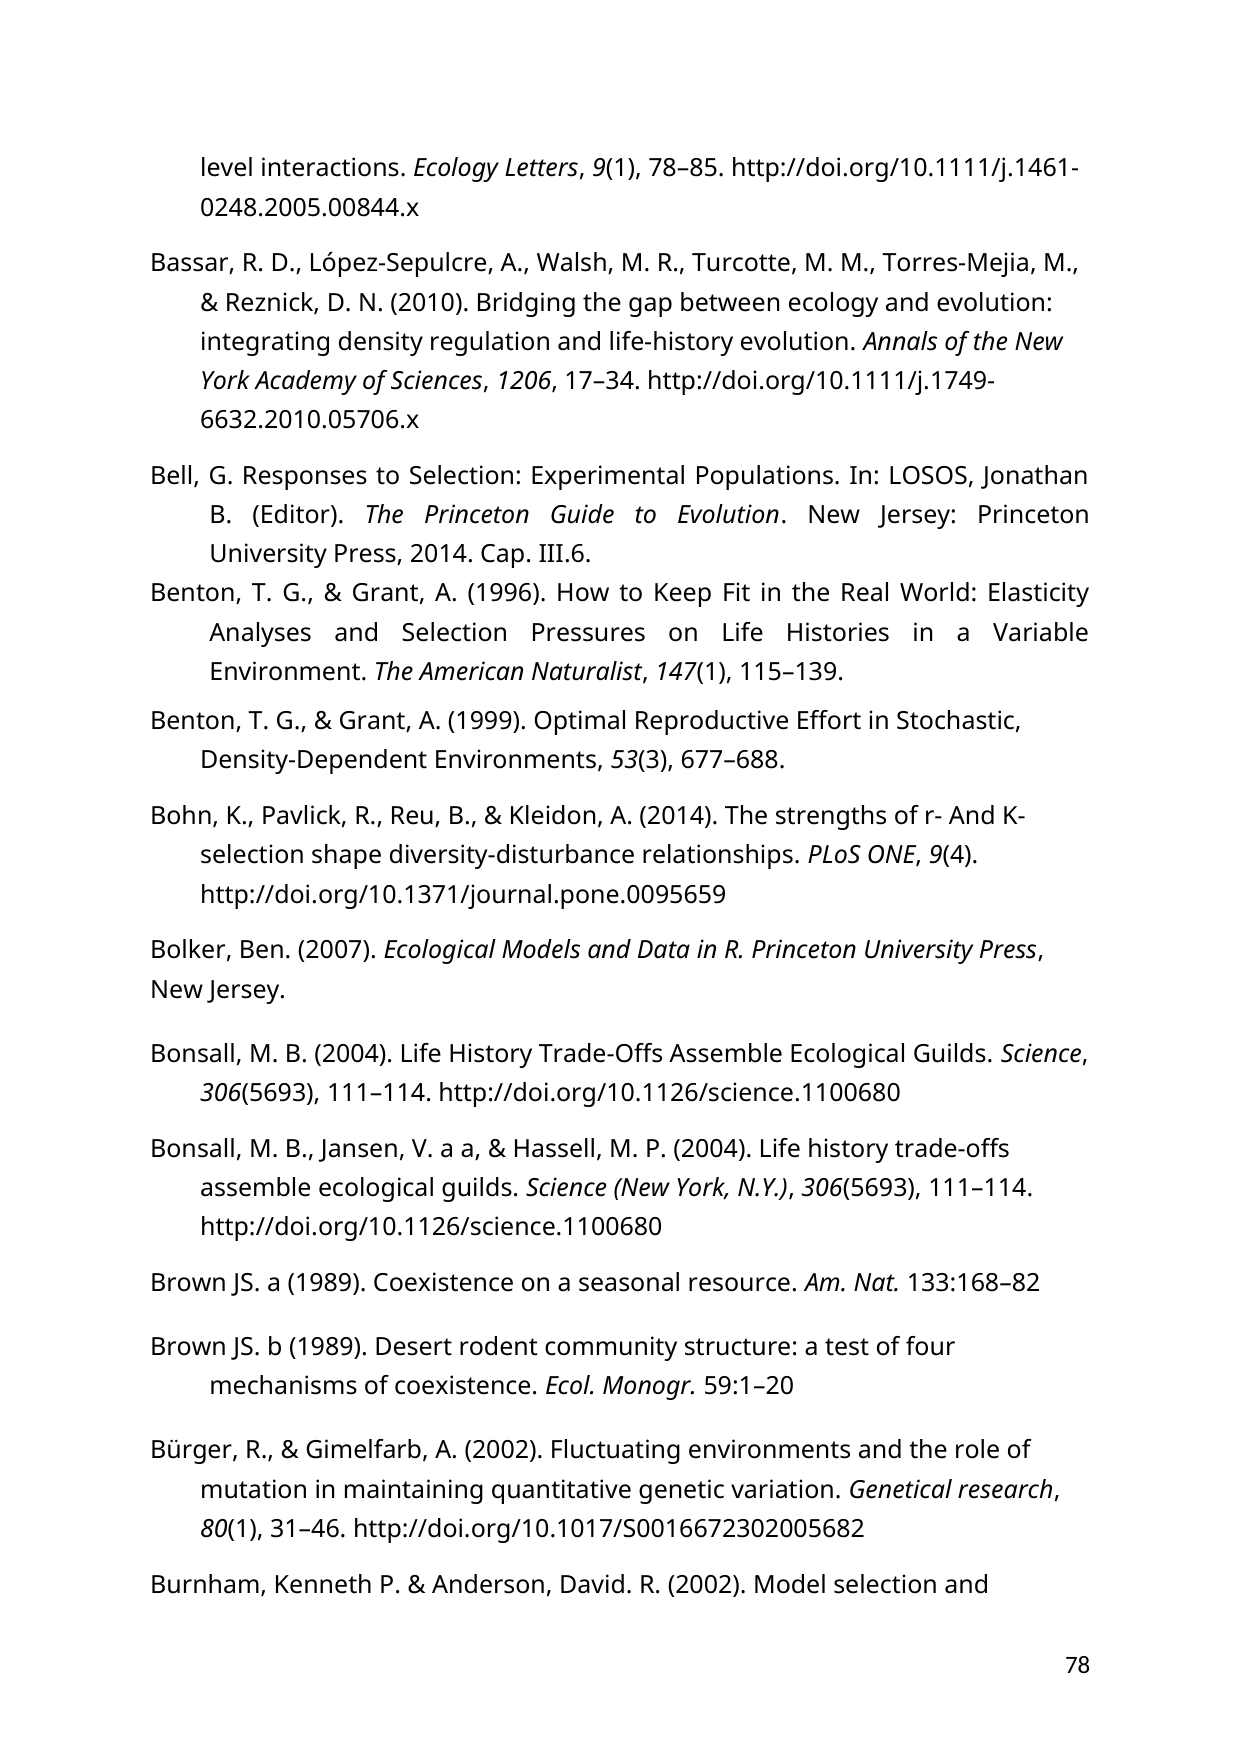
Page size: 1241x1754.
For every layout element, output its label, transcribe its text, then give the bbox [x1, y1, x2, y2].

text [150, 150, 1090, 223]
text Bonsall, M. B., Jansen, V. a a, & Hassell, M. P. (2004). Life history trade-offs assemble ecological guilds. Science (New York, N.Y.), 306(5693), 111–114. http://doi.org/10.1126/science.1100680 [150, 1130, 1090, 1243]
text Bohn, K., Pavlick, R., Reu, B., & Kleidon, A. (2014). The strengths of r- And K-selection shape diversity-disturbance relationships. PLoS ONE, 9(4). http://doi.org/10.1371/journal.pone.0095659 [150, 798, 1090, 910]
text Bell, G. Responses to Selection: Experimental Populations. In: LOSOS, Jonathan B. (Editor). The Princeton Guide to Evolution. New Jersey: Princeton University Press, 2014. Cap. III.6. [150, 457, 1090, 570]
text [150, 1566, 1090, 1600]
text Bolker, Ben. (2007). Ecological Models and Data in R. Princeton University Press, New Jersey. [150, 932, 1090, 1005]
text Brown JS. a (1989). Coexistence on a seasonal resource. Am. Nat. 133:168–82 [150, 1264, 1090, 1299]
text Bonsall, M. B. (2004). Life History Trade-Offs Assemble Ecological Guilds. Science, 306(5693), 111–114. http://doi.org/10.1126/science.1100680 [150, 1035, 1090, 1109]
text Brown JS. b (1989). Desert rodent community structure: a test of four mechanisms of coexistence. Ecol. Monogr. 59:1–20 [150, 1329, 1090, 1402]
text Bassar, R. D., López-Sepulcre, A., Walsh, M. R., Turcotte, M. M., Torres-Mejia, M., & Reznick, D. N. (2010). Bridging the gap between ecology and evolution: integrating density regulation and life-history evolution. Annals of the New York Academy of Sciences, 1206, 17–34. http://doi.org/10.1111/j.1749-6632.2010.05706.x [150, 245, 1090, 436]
text Bürger, R., & Gimelfarb, A. (2002). Fluctuating environments and the role of mutation in maintaining quantitative genetic variation. Genetical research, 80(1), 31–46. http://doi.org/10.1017/S0016672302005682 [150, 1432, 1090, 1544]
text Benton, T. G., & Grant, A. (1996). How to Keep Fit in the Real World: Elasticity Analyses and Selection Pressures on Life Histories in a Variable Environment. The American Naturalist, 147(1), 115–139. [150, 575, 1090, 687]
text Benton, T. G., & Grant, A. (1999). Optimal Reproductive Effort in Stochastic, Density-Dependent Environments, 53(3), 677–688. [150, 703, 1090, 776]
